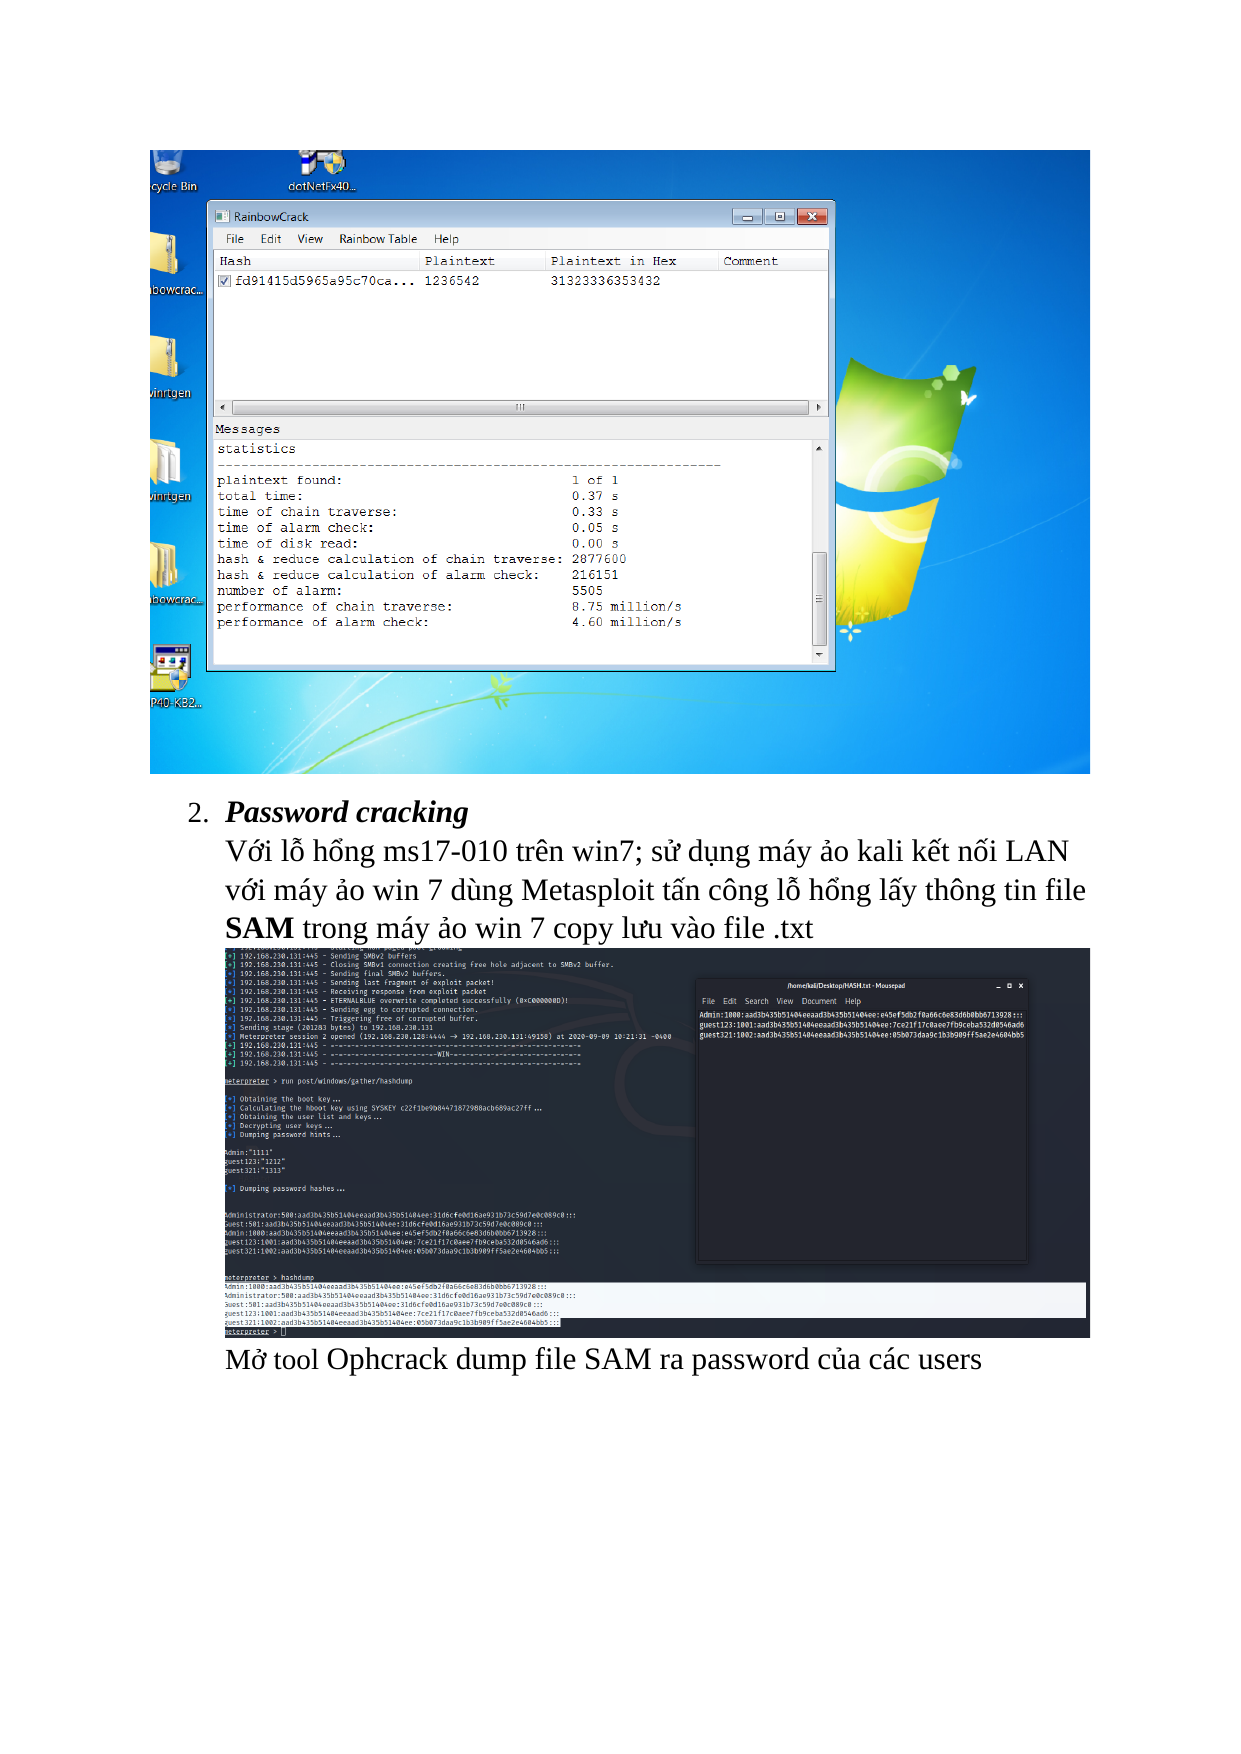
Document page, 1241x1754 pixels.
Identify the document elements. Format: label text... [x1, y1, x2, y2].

picture [155, 700, 164, 705]
picture [150, 150, 1091, 774]
picture [225, 948, 1091, 1338]
picture [150, 496, 154, 515]
list Mở tool Ophcrack dump file SAM ra password của các users [225, 1340, 1090, 1376]
list Với lỗ hổng ms17-010 trên win7; sử dụng máy ảo kali kết nối LAN với máy ảo win 7 dùng Metasploit tấn công lỗ hổng lấy thông tin file SAM trong máy ảo win 7 copy lưu vào file .txt [225, 832, 1090, 945]
list Password cracking [187, 793, 1090, 829]
picture [150, 542, 189, 587]
